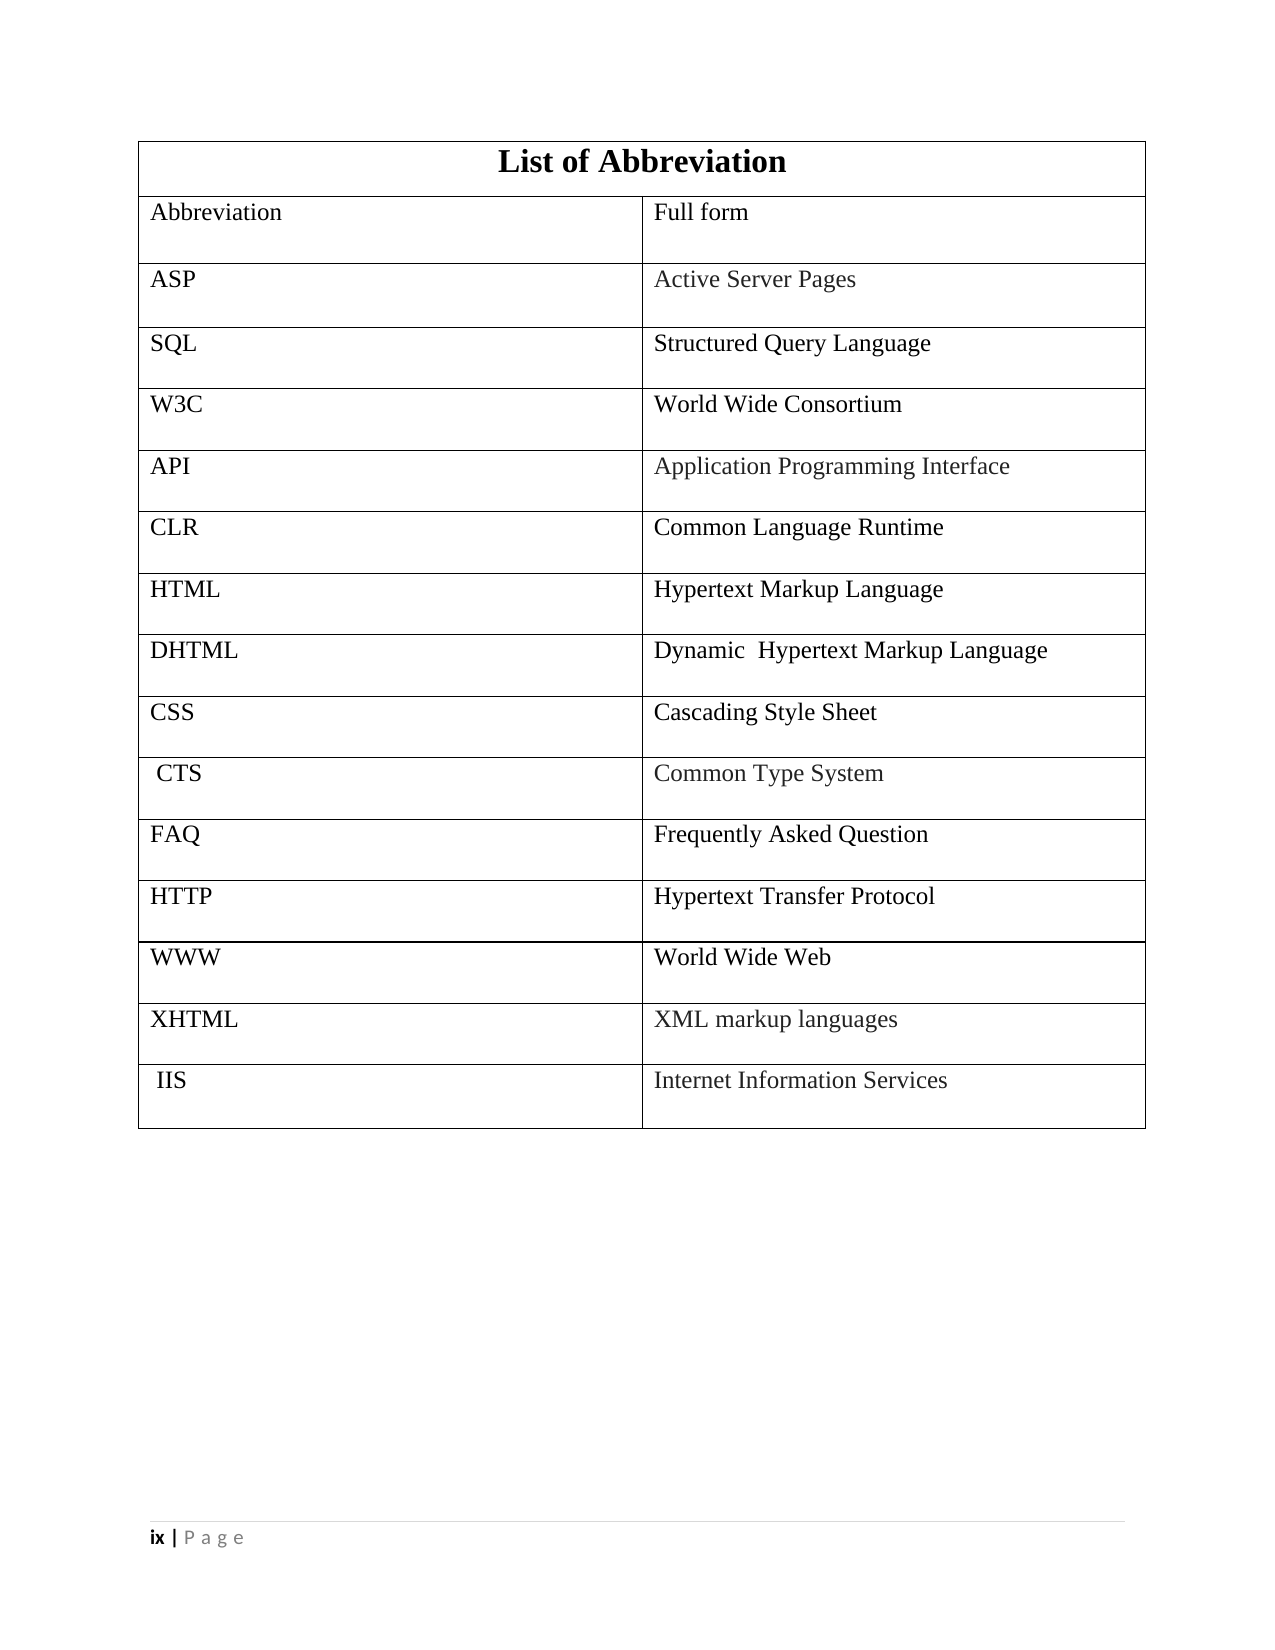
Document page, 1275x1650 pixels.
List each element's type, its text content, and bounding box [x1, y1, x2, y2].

table_cell Hypertext Transfer Protocol [643, 881, 1145, 941]
table_cell CTS [139, 758, 642, 818]
table_cell DHTML [139, 635, 642, 696]
table_cell Application Programming Interface [643, 451, 1145, 511]
table_cell Common Language Runtime [643, 512, 1145, 573]
table_cell XML markup languages [643, 1004, 1145, 1064]
table_cell World Wide Web [643, 943, 1145, 1003]
table_cell Frequently Asked Question [643, 820, 1145, 880]
table_cell WWW [139, 943, 642, 1003]
table_cell Common Type System [643, 758, 1145, 818]
table_cell Dynamic Hypertext Markup Language [643, 635, 1145, 696]
table_header List of Abbreviation [139, 142, 1145, 196]
table_cell FAQ [139, 820, 642, 880]
table_cell XHTML [139, 1004, 642, 1064]
table_cell Full form [643, 197, 1145, 263]
table_cell Internet Information Services [643, 1065, 1145, 1128]
table_cell Hypertext Markup Language [643, 574, 1145, 634]
table_cell Abbreviation [139, 197, 642, 263]
table_cell ASP [139, 264, 642, 327]
table_cell HTML [139, 574, 642, 634]
table_cell SQL [139, 328, 642, 388]
table_cell HTTP [139, 881, 642, 941]
table_cell Cascading Style Sheet [643, 697, 1145, 757]
table_cell World Wide Consortium [643, 389, 1145, 450]
table_cell IIS [139, 1065, 642, 1128]
table_cell Active Server Pages [643, 264, 1145, 327]
table_cell CSS [139, 697, 642, 757]
table_cell API [139, 451, 642, 511]
table_cell Structured Query Language [643, 328, 1145, 388]
table_cell W3C [139, 389, 642, 450]
table_cell CLR [139, 512, 642, 573]
